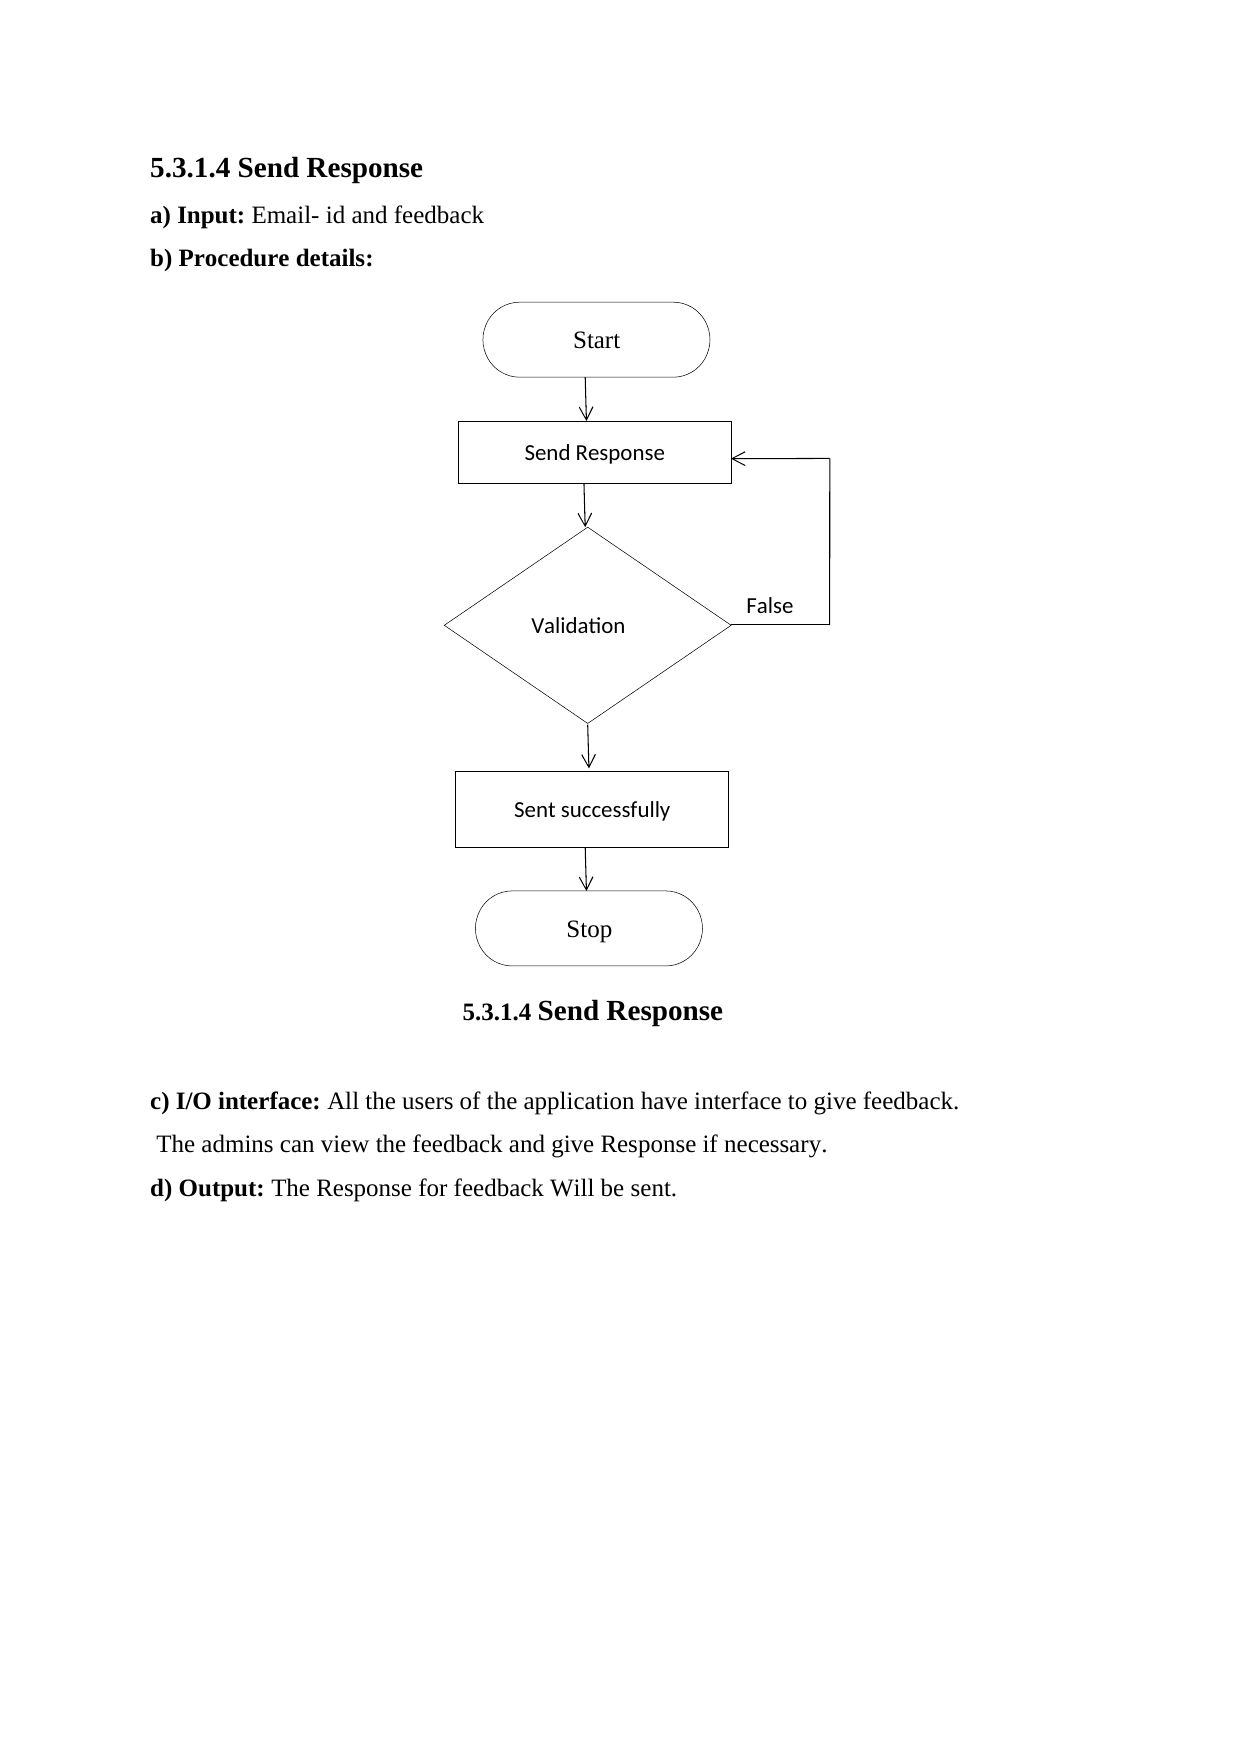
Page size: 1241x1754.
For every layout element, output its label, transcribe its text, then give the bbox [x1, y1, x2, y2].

text d) Output: The Response for feedback Will be sent. [150, 1173, 1122, 1201]
text b) Procedure details: [150, 243, 1122, 272]
text The admins can view the feedback and give Response if necessary. [150, 1129, 1122, 1158]
text 5.3.1.4 Send Response [150, 993, 1122, 1026]
text a) Input: Email- id and feedback [150, 200, 1122, 229]
text 5.3.1.4 Send Response [150, 150, 1122, 183]
text c) I/O interface: All the users of the application have interface to give feedback. [150, 1086, 1122, 1115]
